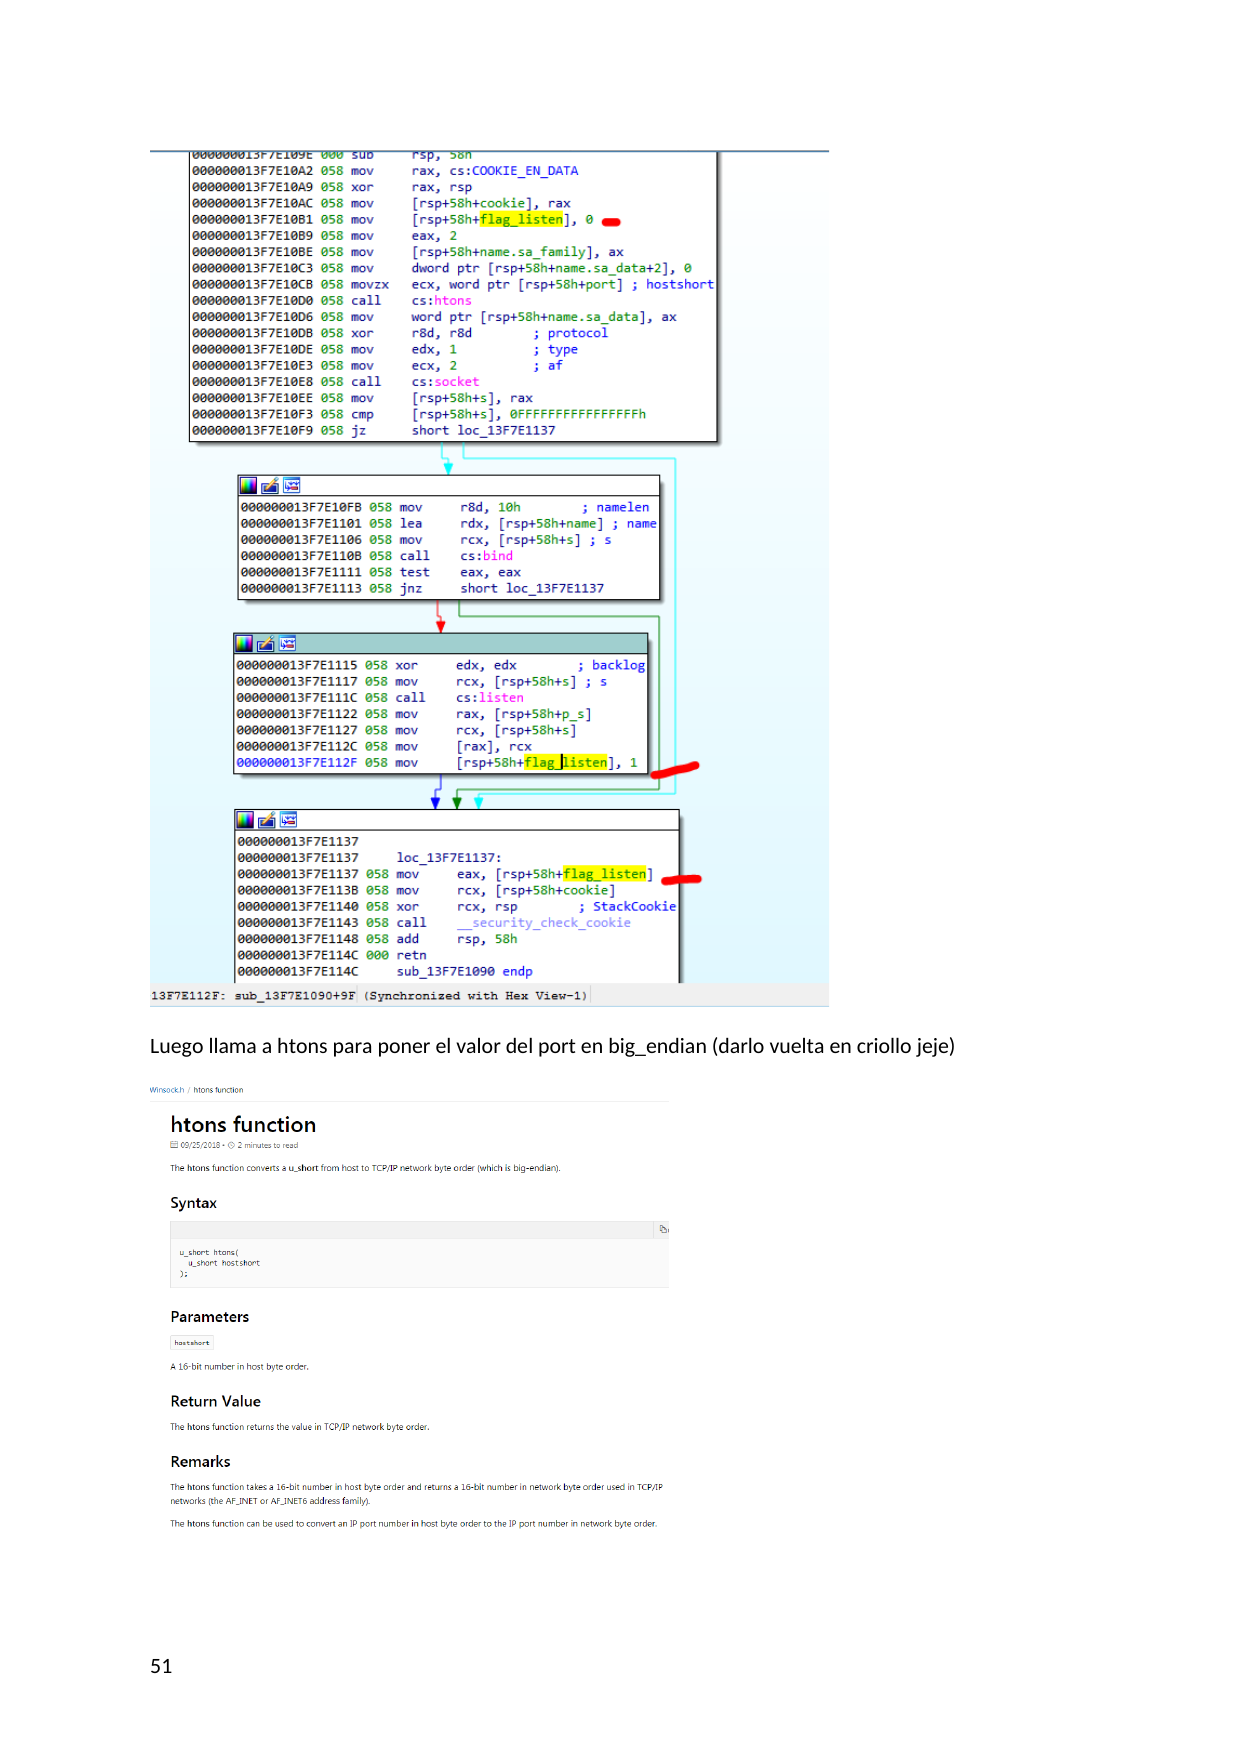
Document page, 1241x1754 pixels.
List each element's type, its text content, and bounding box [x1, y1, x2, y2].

picture [150, 150, 830, 1007]
picture [150, 1085, 669, 1529]
text Luego llama a htons para poner el valor del port en big_endian (darlo vuelta en criollo jeje) [150, 1032, 1090, 1059]
